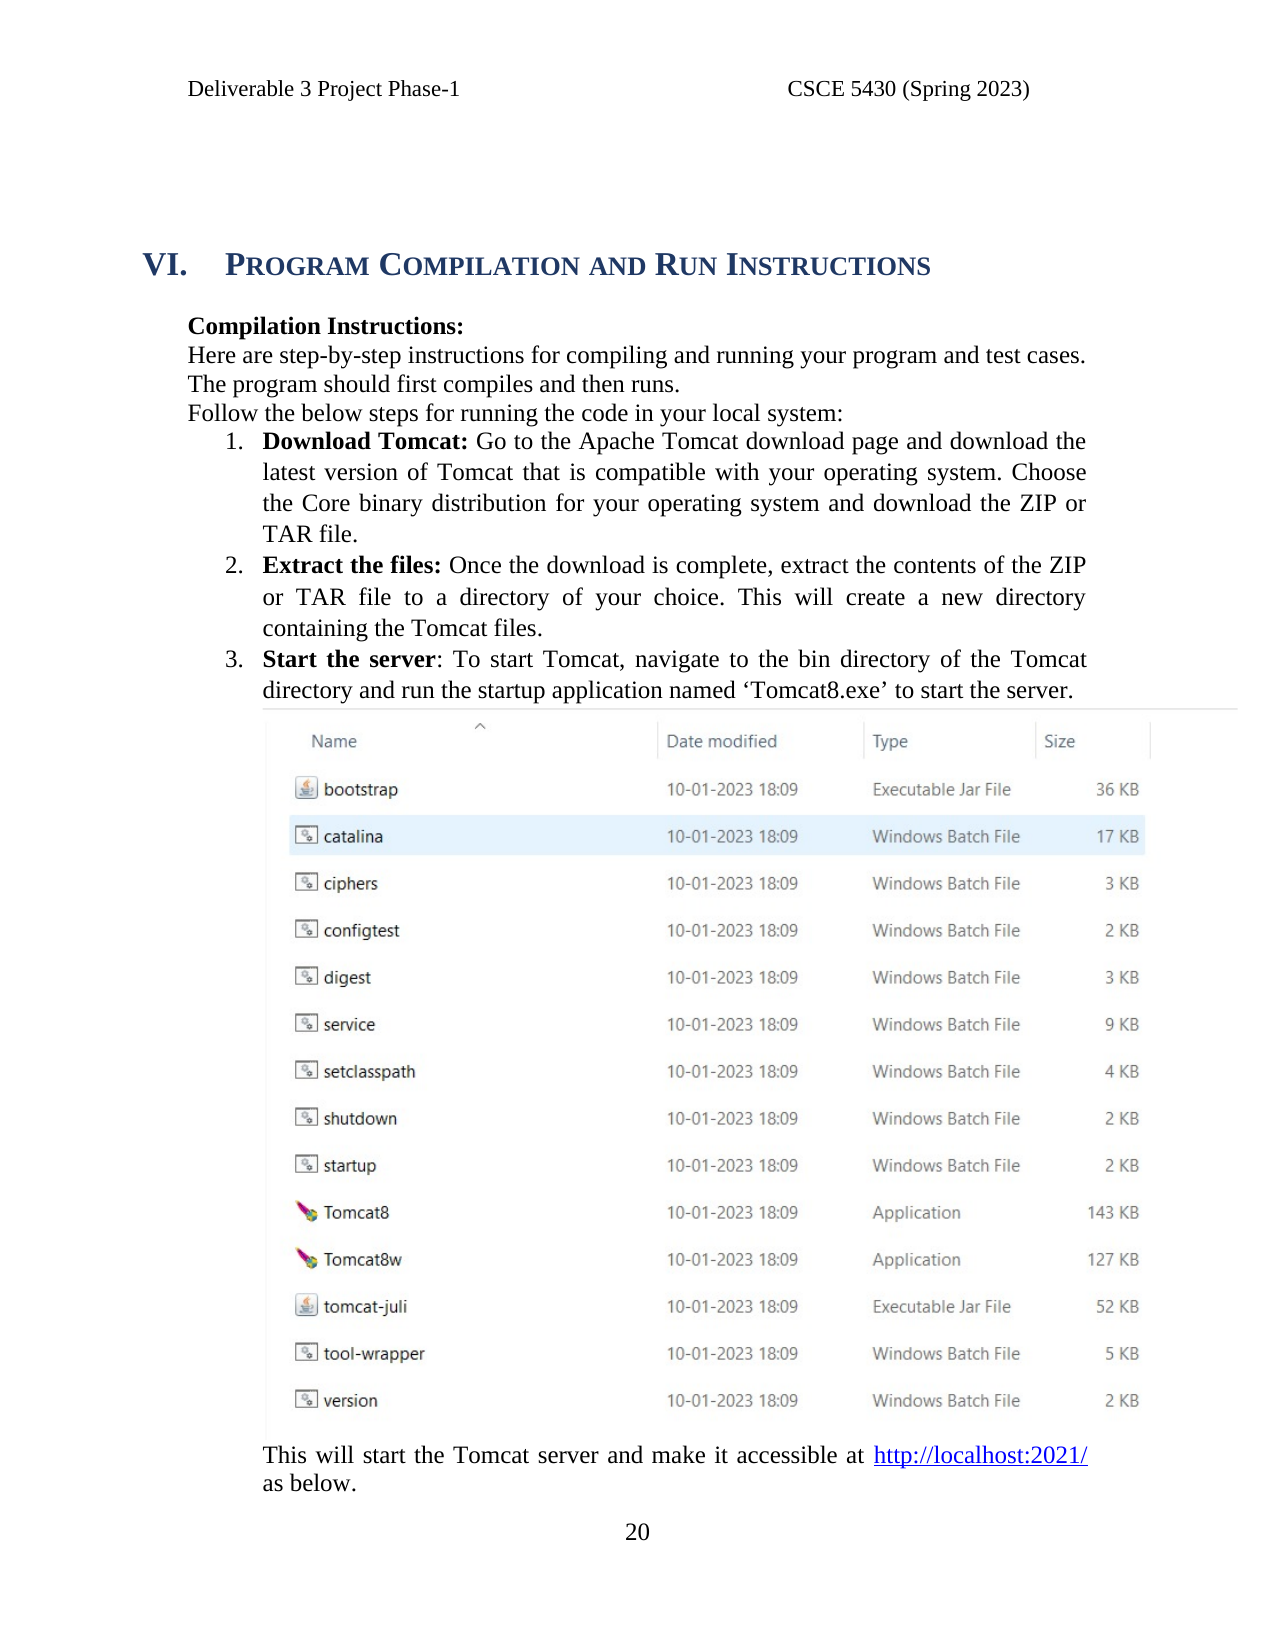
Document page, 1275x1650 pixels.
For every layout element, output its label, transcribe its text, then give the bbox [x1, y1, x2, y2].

text Compilation Instructions: [187, 311, 1087, 340]
list Extract the files: Once the download is complete, extract the contents of the ZIP or TAR file to a directory of your choice. This will create a new directory containing the Tomcat files. [225, 551, 1087, 641]
text Follow the below steps for running the code in your local system: [187, 398, 1087, 426]
subtitle Program Compilation and Run Instructions [187, 244, 1087, 283]
list Start the server: To start Tomcat, navigate to the bin directory of the Tomcat directory and run the startup application named ‘Tomcat8.exe’ to start the server. [225, 644, 1087, 703]
text Here are step-by-step instructions for compiling and running your program and test cases. The program should first compiles and then runs. [187, 340, 1087, 398]
list Download Tomcat: Go to the Apache Tomcat download page and download the latest version of Tomcat that is compatible with your operating system. Choose the Core binary distribution for your operating system and download the ZIP or TAR file. [225, 426, 1087, 548]
list This will start the Tomcat server and make it accessible at http://localhost:2021/ as below. [262, 1440, 1087, 1497]
picture [262, 705, 1238, 1440]
